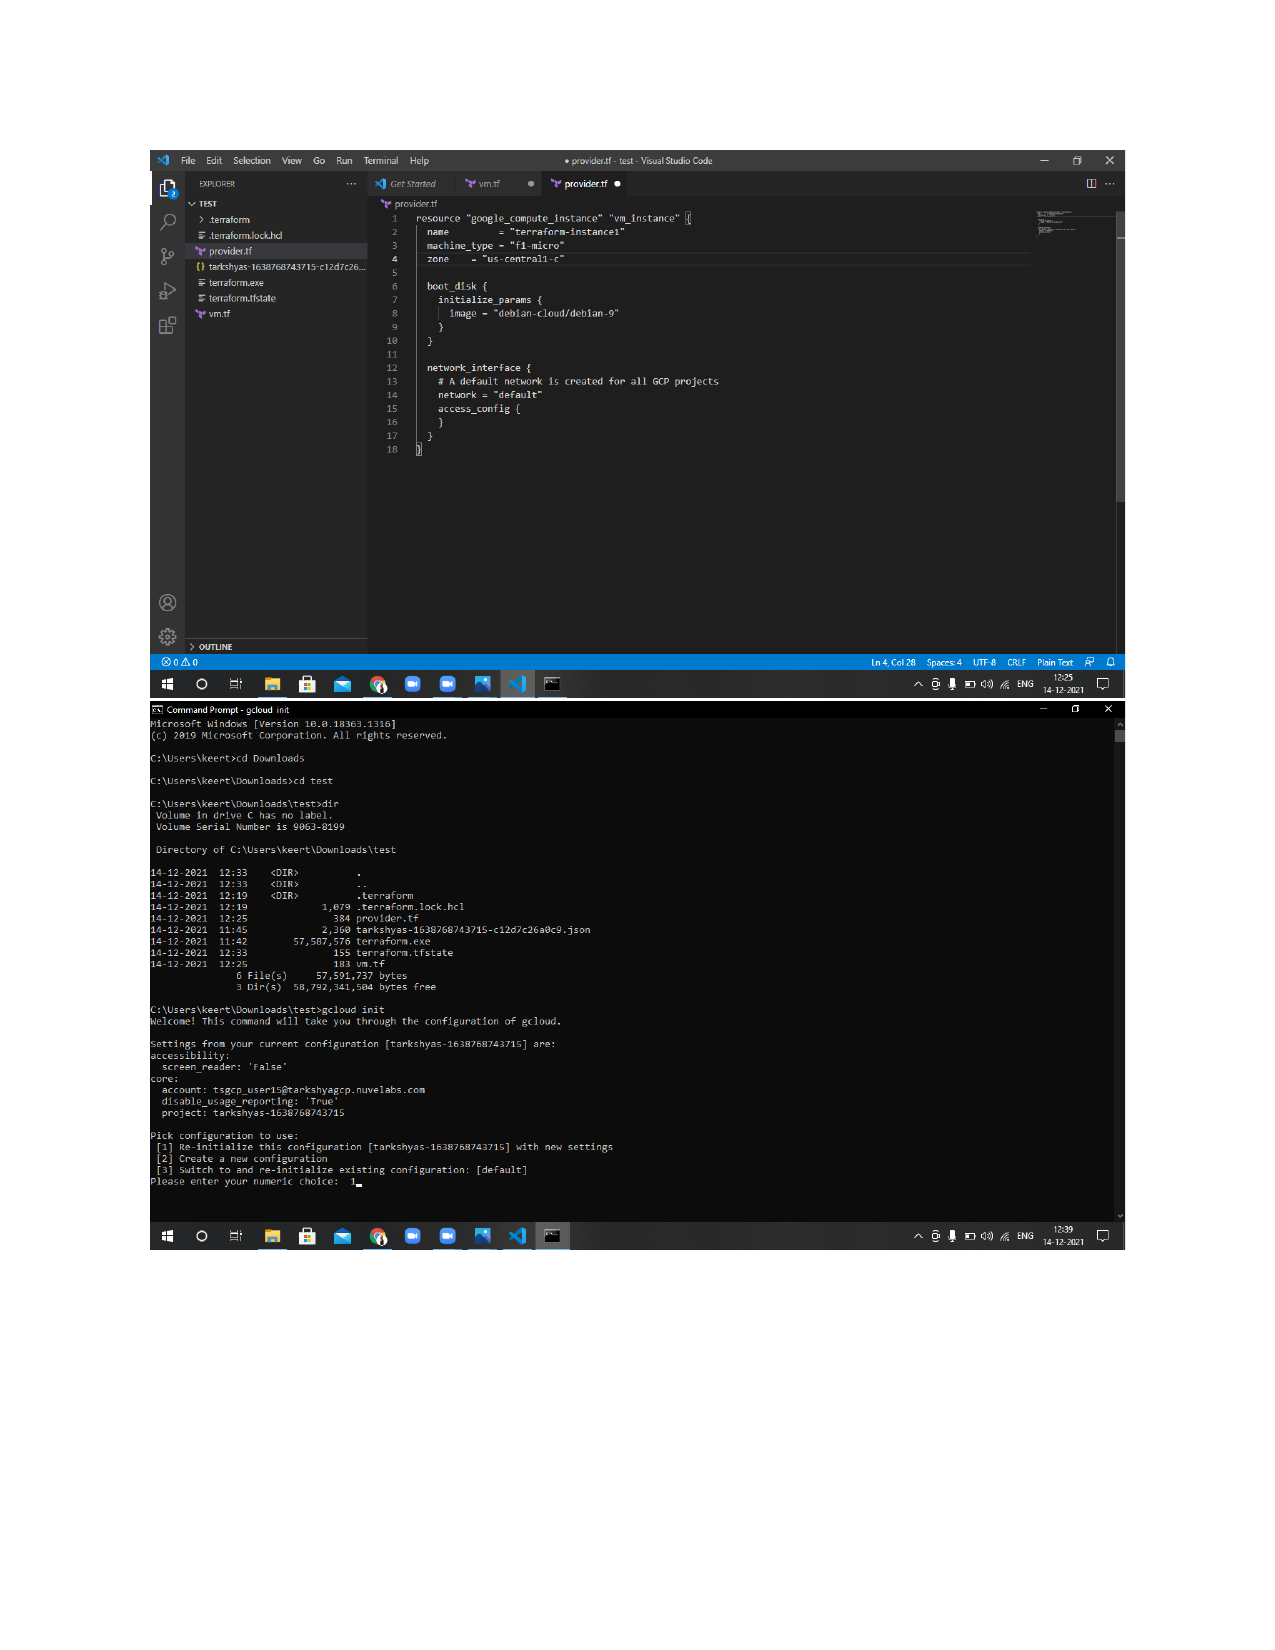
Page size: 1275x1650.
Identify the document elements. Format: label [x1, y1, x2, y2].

picture [150, 701, 1125, 1250]
picture [150, 150, 1125, 698]
